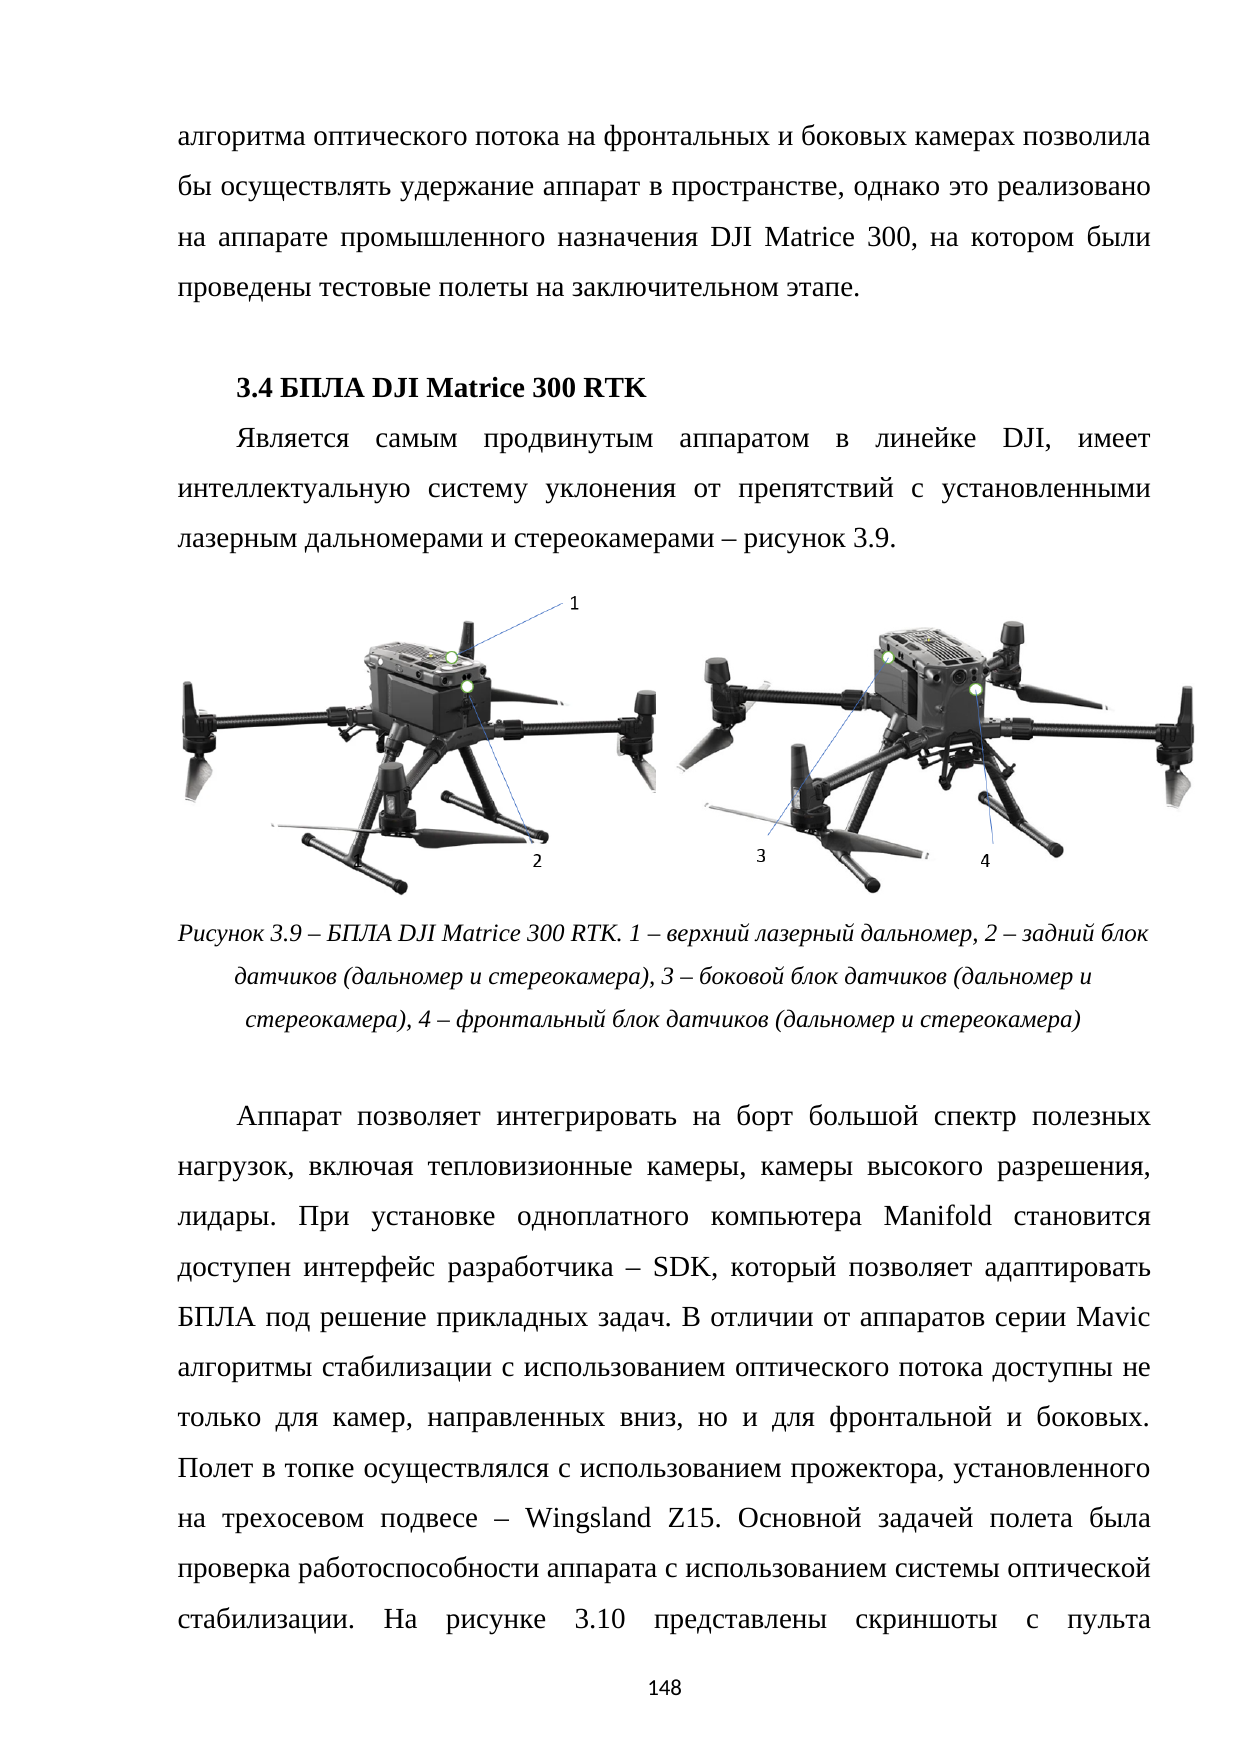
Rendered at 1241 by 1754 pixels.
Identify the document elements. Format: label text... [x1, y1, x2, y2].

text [177, 118, 1152, 303]
picture [177, 589, 1200, 904]
subtitle 3.4 БПЛА DJI Matrice 300 RTK [177, 370, 1152, 403]
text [177, 1098, 1152, 1634]
text Рисунок 3.9 – БПЛА DJI Matrice 300 RTK. 1 – верхний лазерный дальномер, 2 – задний блок датчиков (дальномер и стереокамера), 3 – боковой блок датчиков (дальномер и стереокамера), 4 – фронтальный блок датчиков (дальномер и стереокамера) [177, 918, 1152, 1033]
text Является самым продвинутым аппаратом в линейке DJI, имеет интеллектуальную систему уклонения от препятствий с установленными лазерным дальномерами и стереокамерами – рисунок 3.9. [177, 420, 1152, 554]
